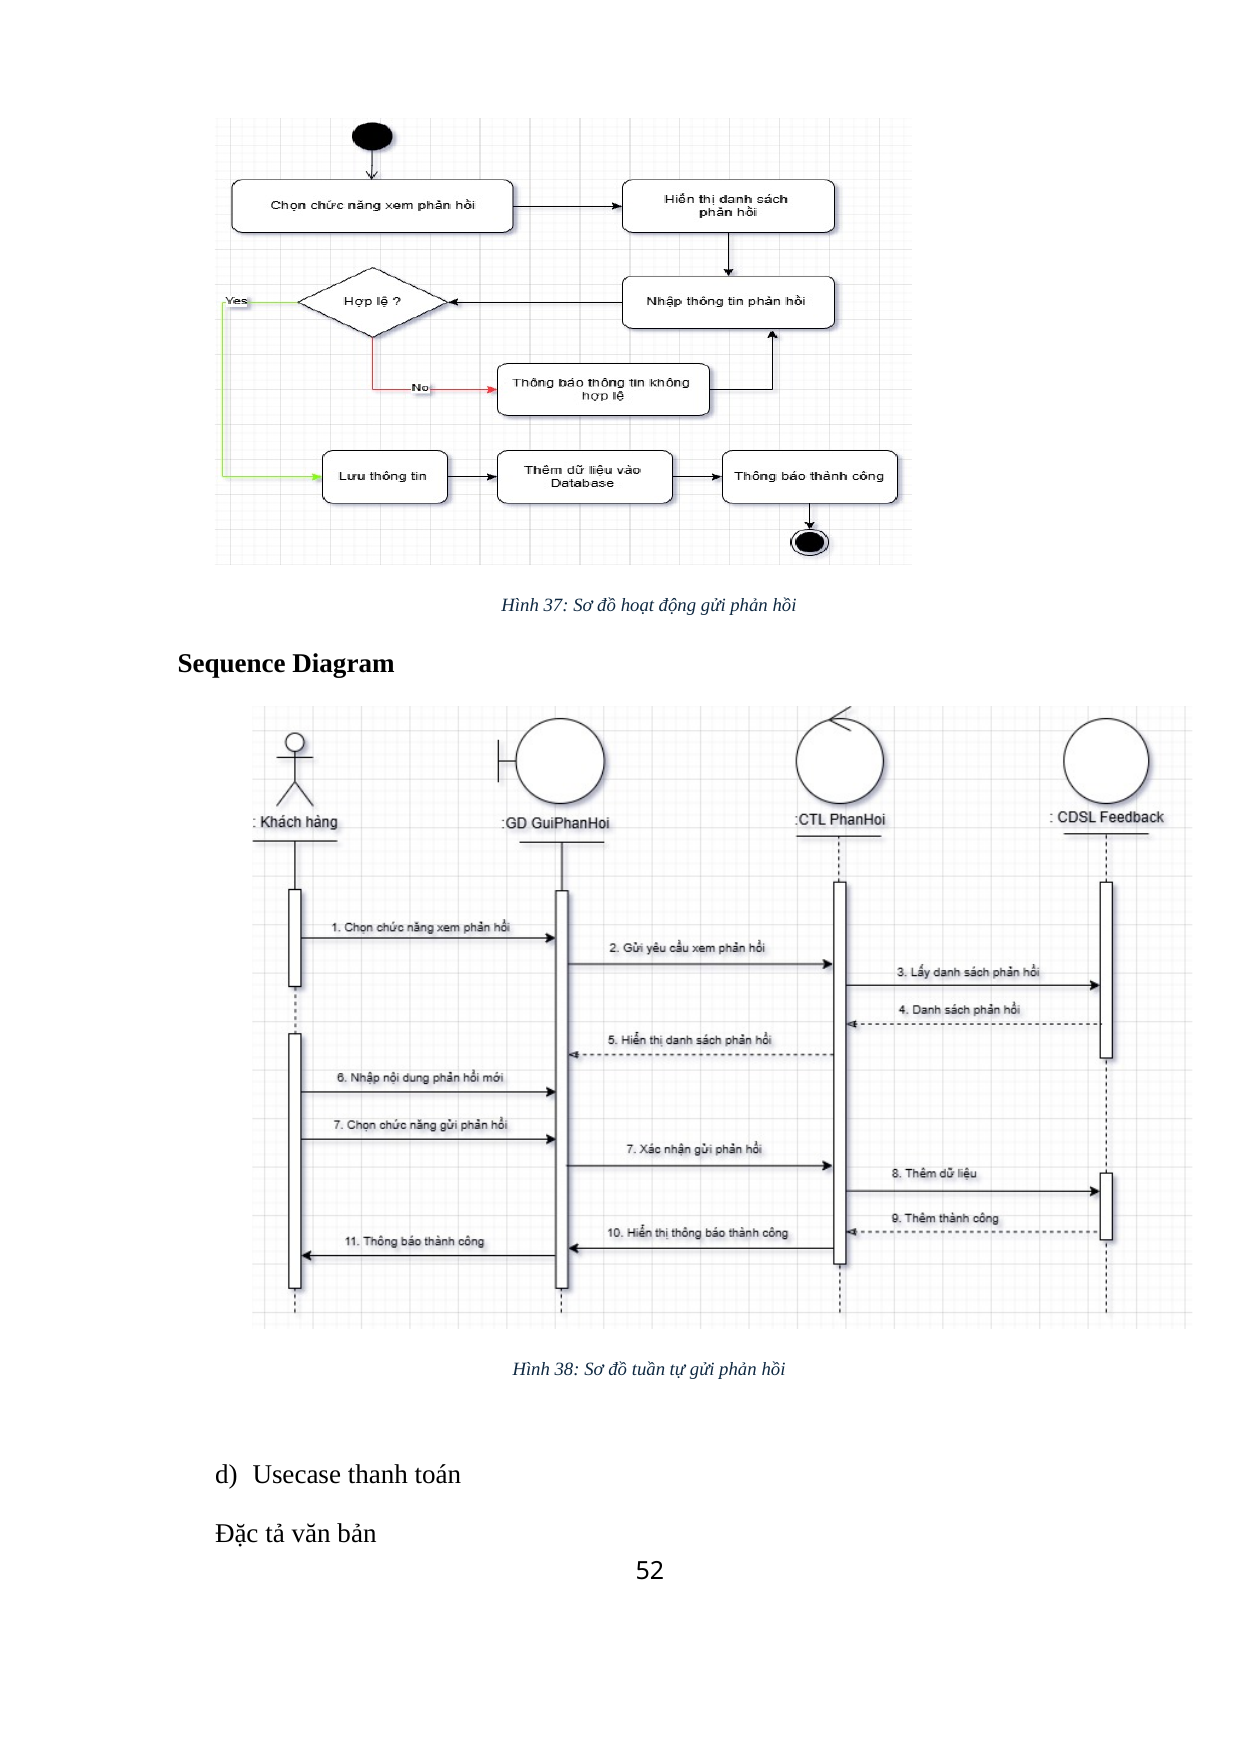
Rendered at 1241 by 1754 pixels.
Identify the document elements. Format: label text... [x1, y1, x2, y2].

text Đặc tả văn bản [215, 1517, 1122, 1548]
picture [214, 118, 912, 565]
picture [252, 706, 1193, 1329]
text Sequence Diagram [177, 647, 1122, 678]
list Usecase thanh toán [215, 1458, 1122, 1489]
text Hình 38: Sơ đồ tuần tự gửi phản hồi [177, 1358, 1122, 1379]
text Hình 37: Sơ đồ hoạt động gửi phản hồi [177, 594, 1122, 616]
